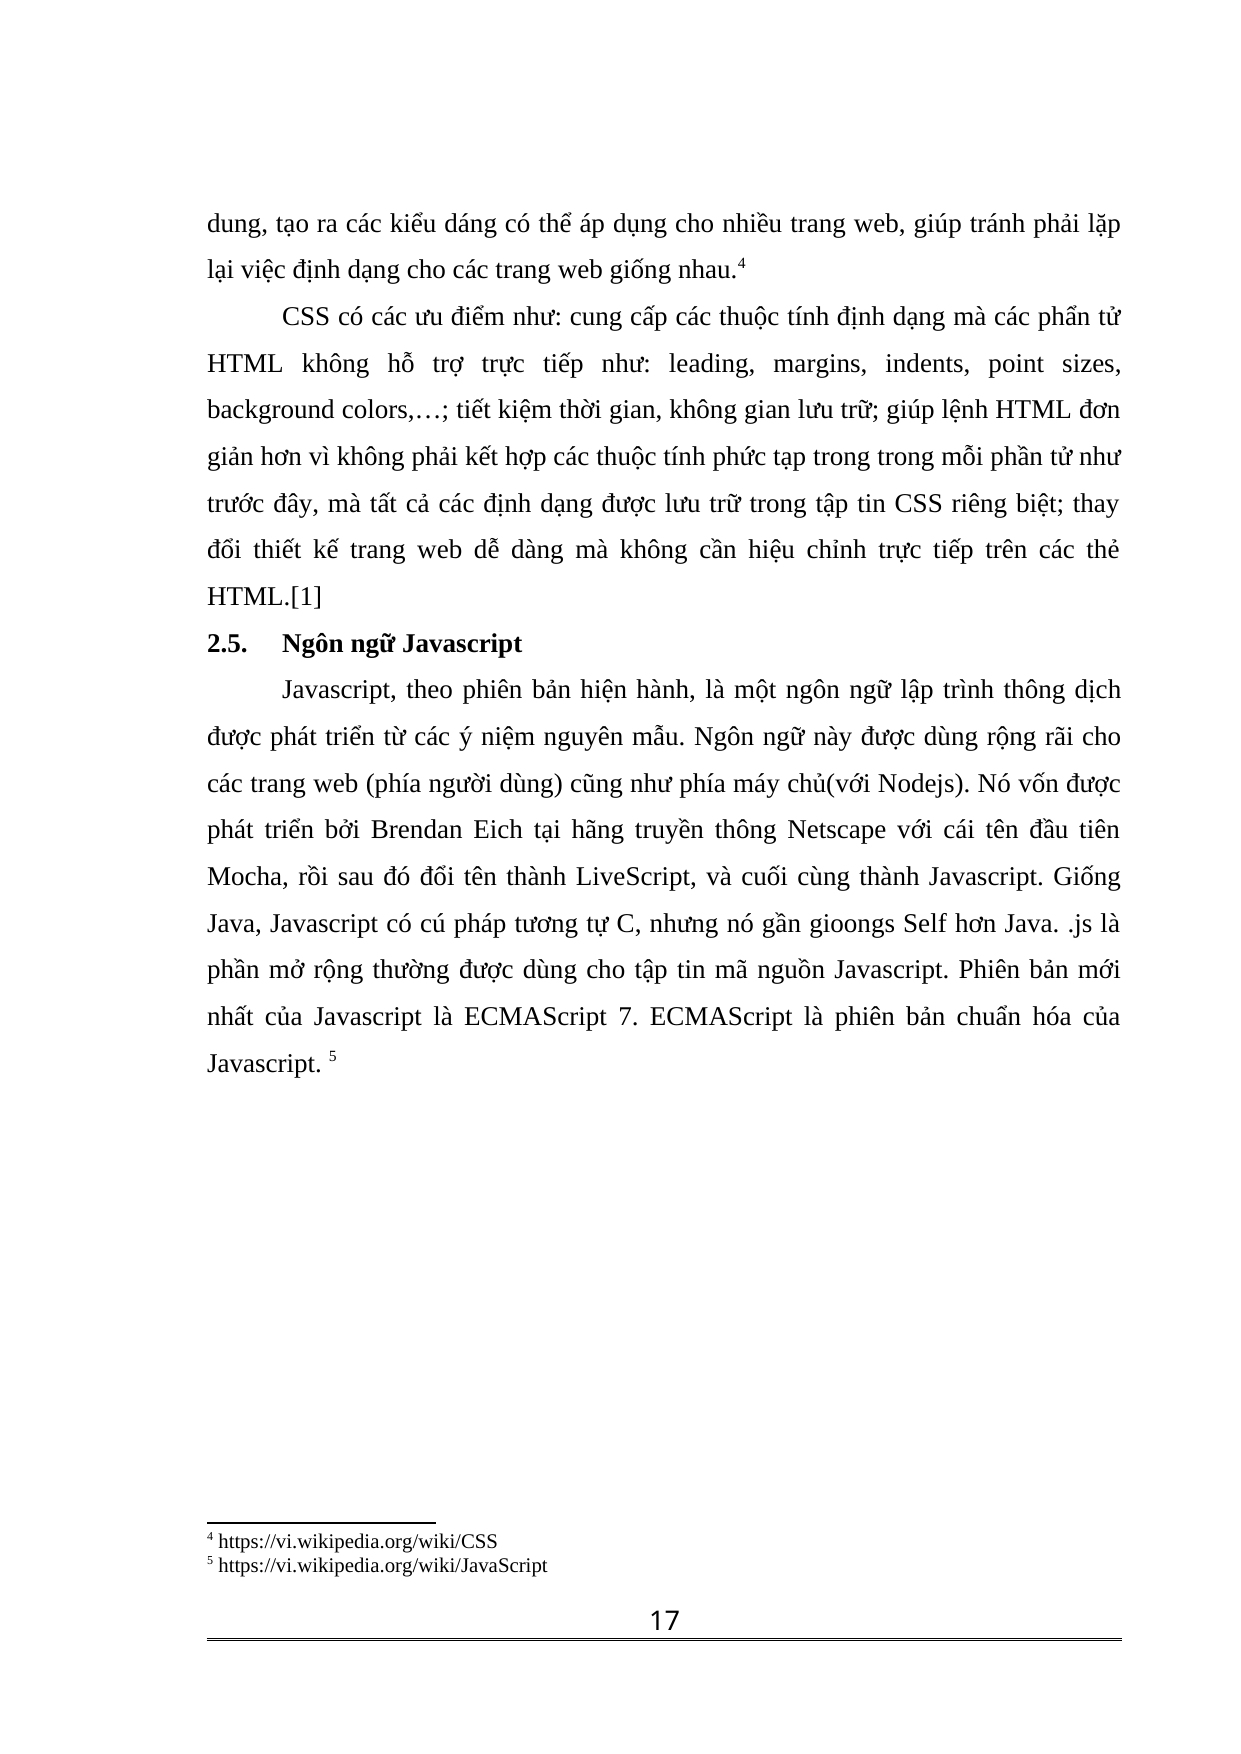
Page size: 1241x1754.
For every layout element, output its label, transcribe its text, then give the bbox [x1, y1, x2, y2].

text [207, 207, 1122, 284]
text Javascript, theo phiên bản hiện hành, là một ngôn ngữ lập trình thông dịch được phát triển từ các ý niệm nguyên mẫu. Ngôn ngữ này được dùng rộng rãi cho các trang web (phía người dùng) cũng như phía máy chủ(với Nodejs). Nó vốn được phát triển bởi Brendan Eich tại hãng truyền thông Netscape với cái tên đầu tiên Mocha, rồi sau đó đổi tên thành LiveScript, và cuối cùng thành Javascript. Giống Java, Javascript có cú pháp tương tự C, nhưng nó gần gioongs Self hơn Java. .js là phần mở rộng thường được dùng cho tập tin mã nguồn Javascript. Phiên bản mới nhất của Javascript là ECMAScript 7. ECMAScript là phiên bản chuẩn hóa của Javascript. [207, 673, 1122, 1078]
subtitle Ngôn ngữ Javascript [207, 627, 1122, 658]
text CSS có các ưu điểm như: cung cấp các thuộc tính định dạng mà các phẩn tử HTML không hỗ trợ trực tiếp như: leading, margins, indents, point sizes, background colors,…; tiết kiệm thời gian, không gian lưu trữ; giúp lệnh HTML đơn giản hơn vì không phải kết hợp các thuộc tính phức tạp trong trong mỗi phần tử như trước đây, mà tất cả các định dạng được lưu trữ trong tập tin CSS riêng biệt; thay đổi thiết kế trang web dễ dàng mà không cần hiệu chỉnh trực tiếp trên các thẻ HTML.[1] [207, 300, 1122, 611]
